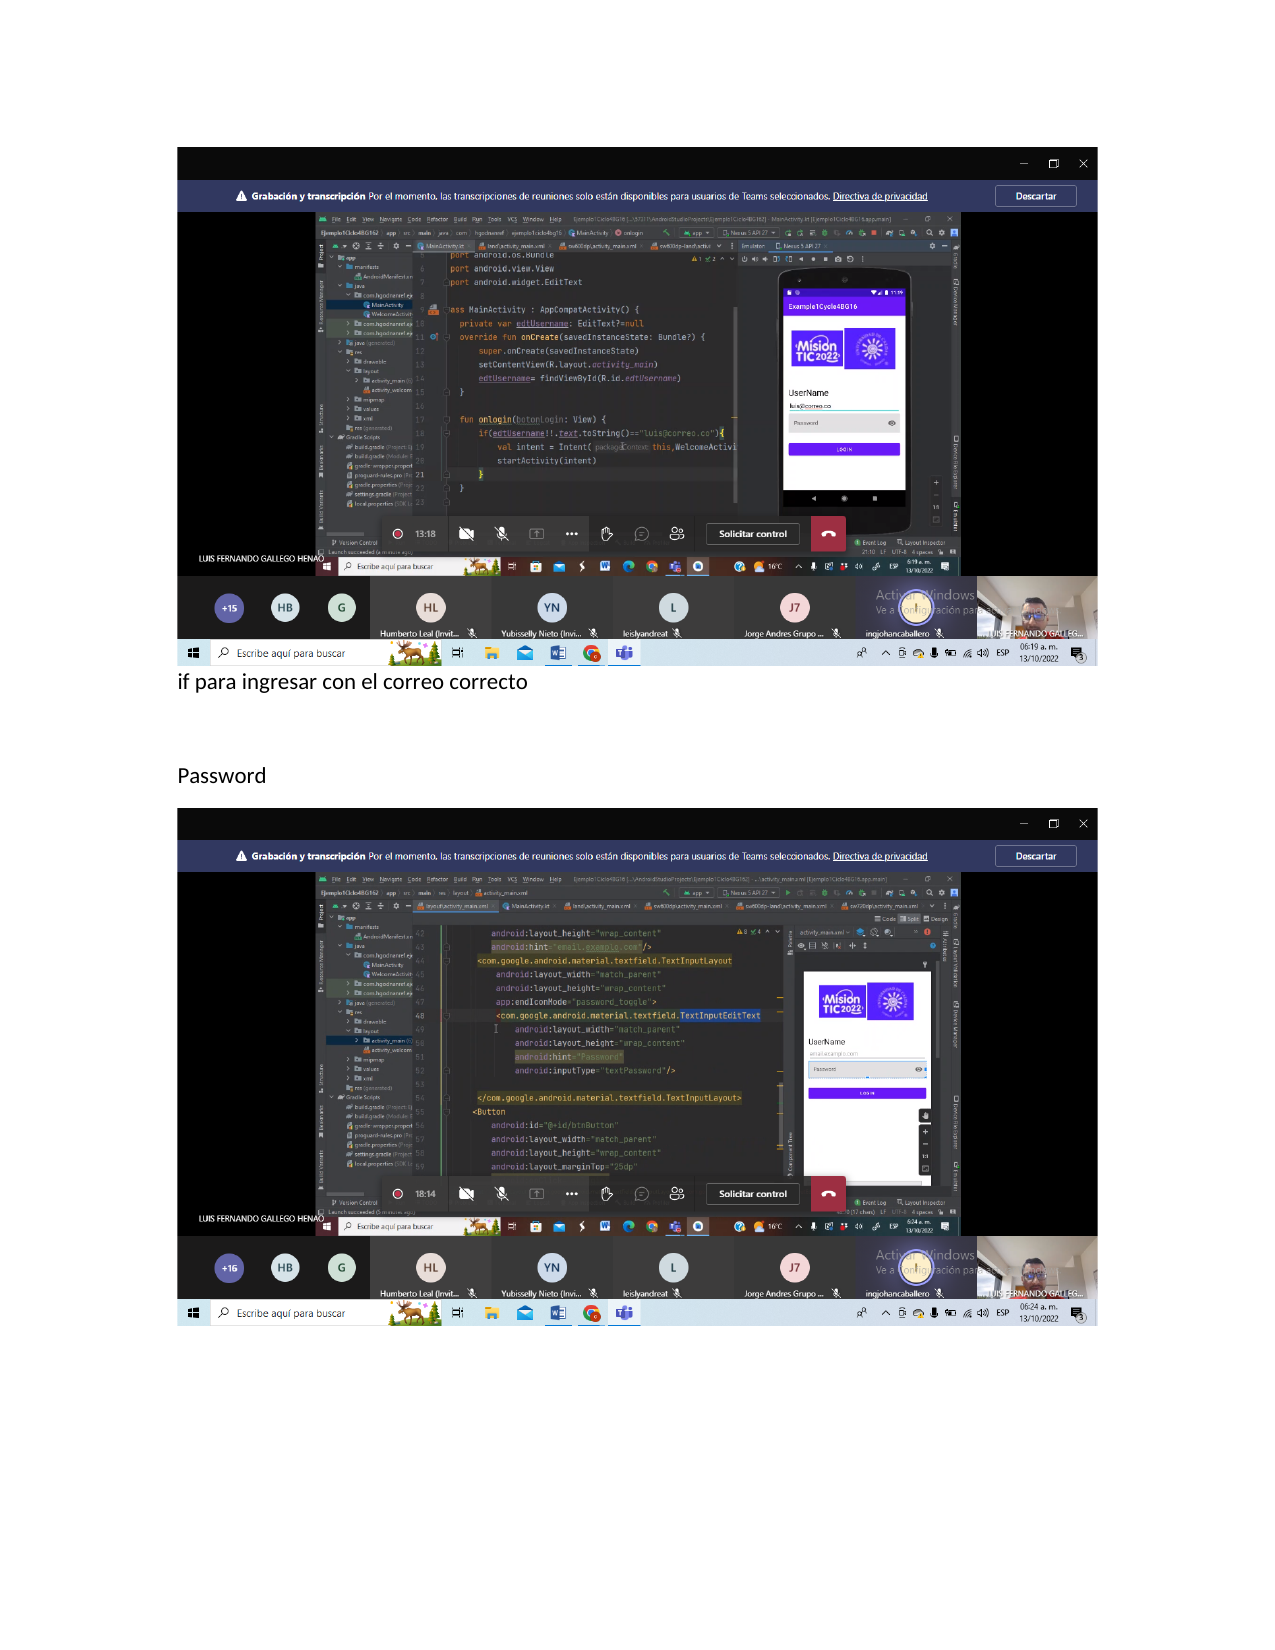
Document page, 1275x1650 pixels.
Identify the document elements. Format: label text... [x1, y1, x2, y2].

picture [177, 147, 1098, 666]
picture [177, 808, 1098, 1326]
text if para ingresar con el correo correcto [177, 666, 1098, 695]
text Password [177, 761, 1098, 789]
